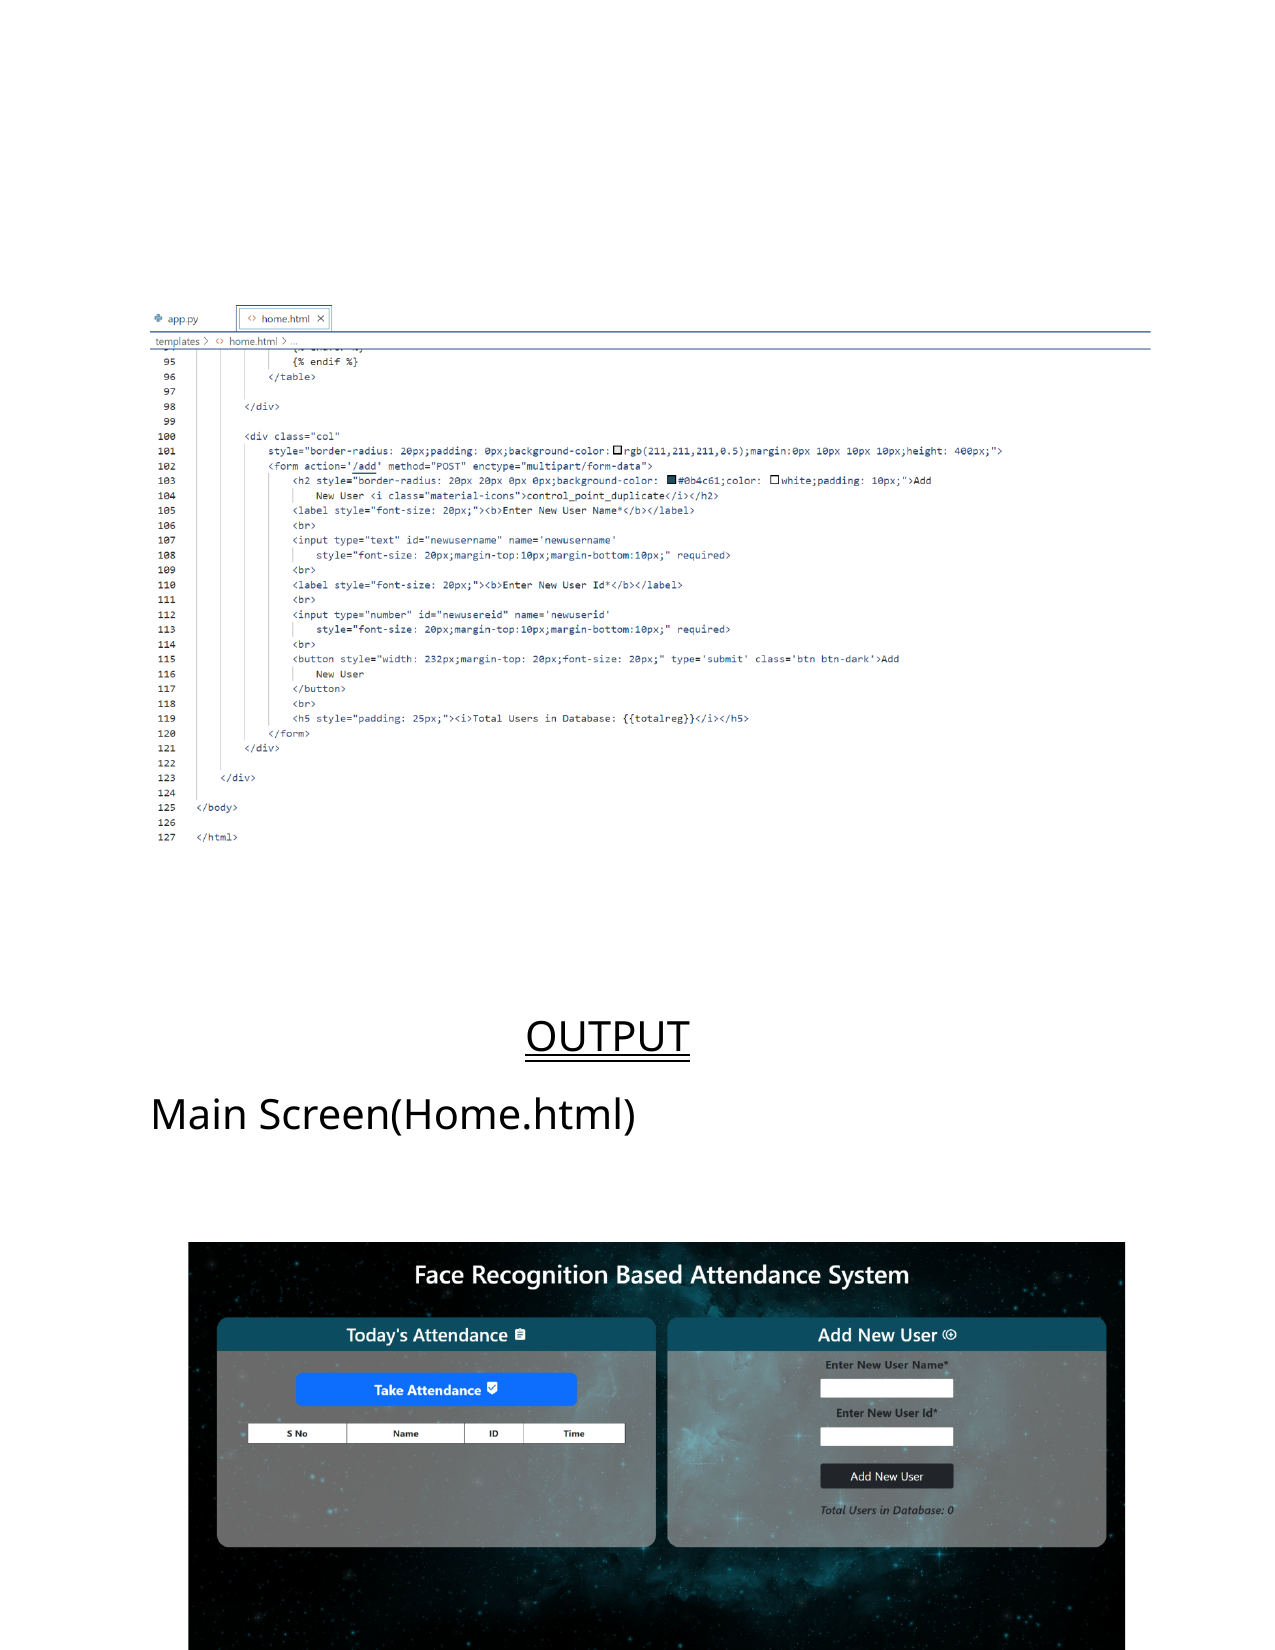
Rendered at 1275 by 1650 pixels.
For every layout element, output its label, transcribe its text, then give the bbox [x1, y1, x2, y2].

picture [150, 305, 1151, 978]
picture [188, 1242, 1125, 1650]
text OUTPUT [525, 1007, 1125, 1064]
text Main Screen(Home.html) [150, 1085, 1125, 1142]
